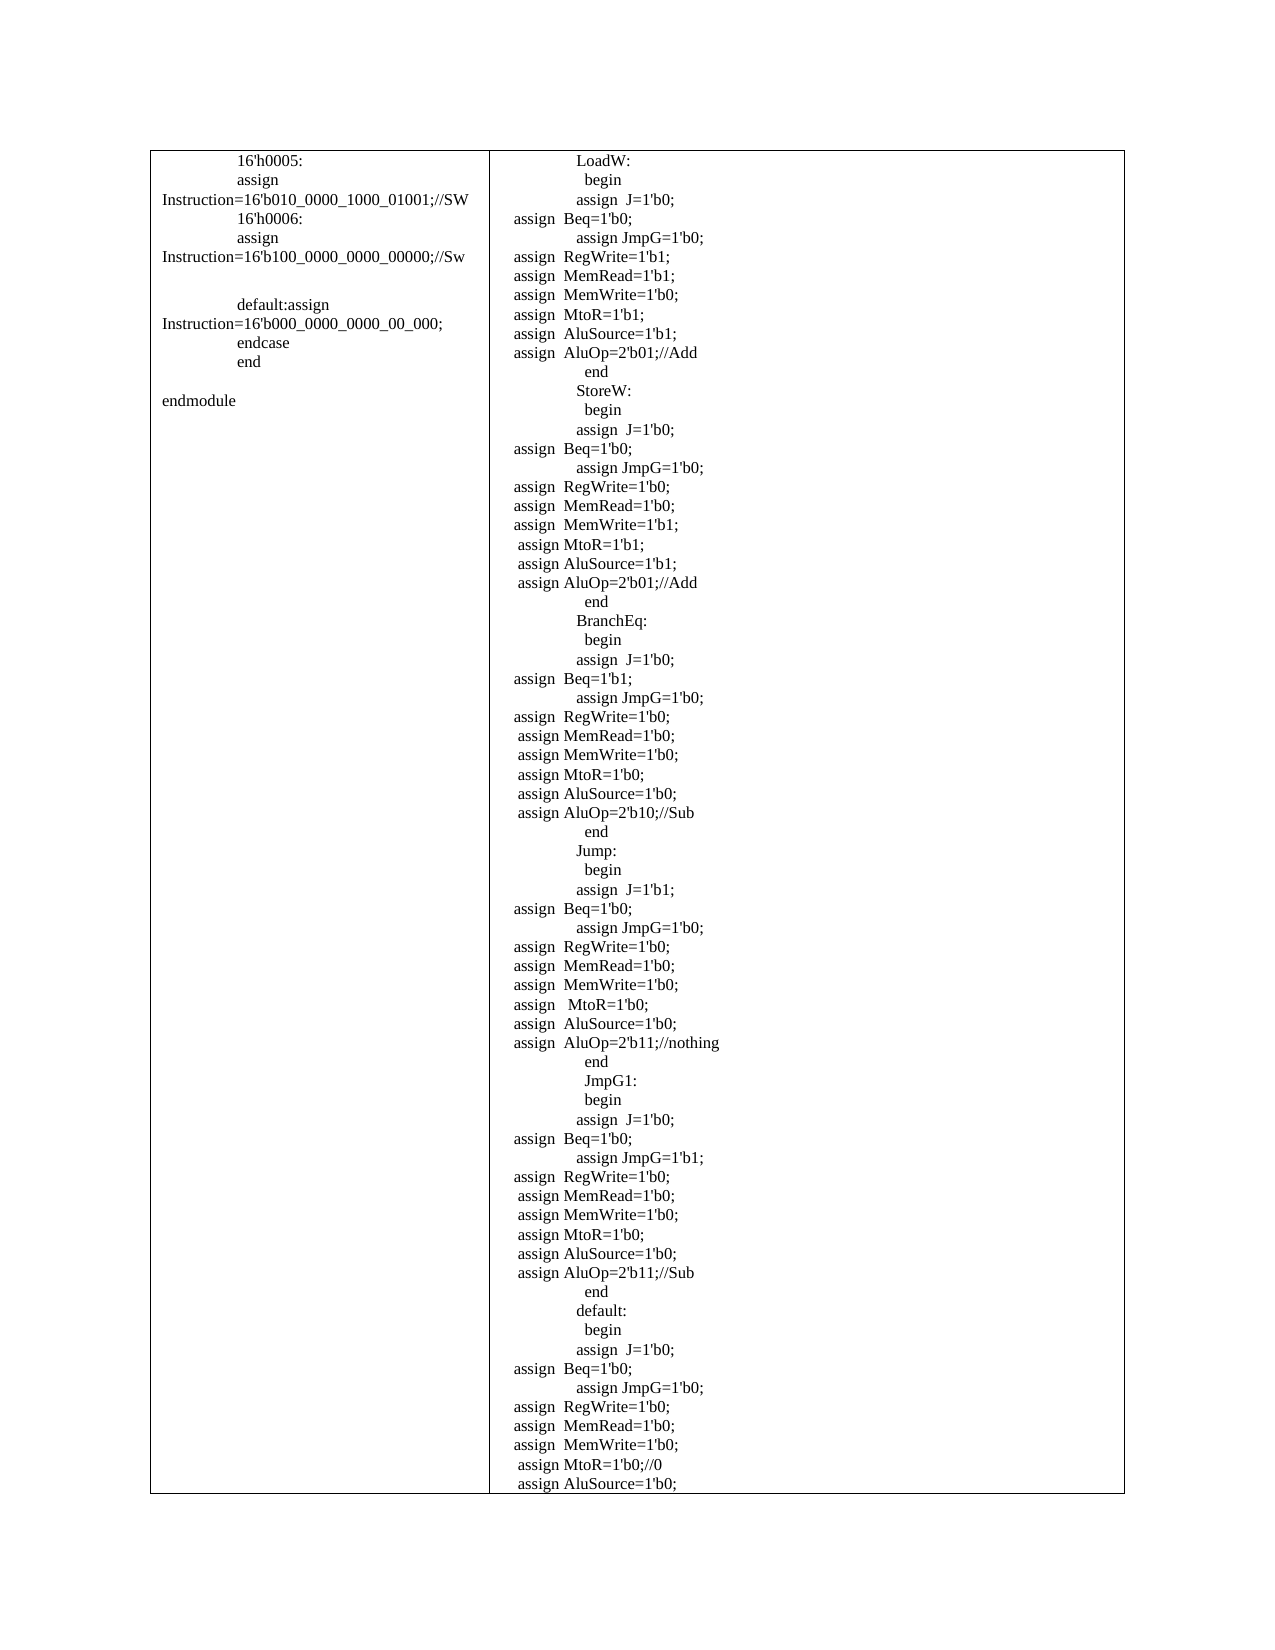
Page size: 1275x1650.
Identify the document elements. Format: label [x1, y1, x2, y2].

table_cell [151, 151, 489, 1493]
table_cell [490, 151, 1124, 1493]
